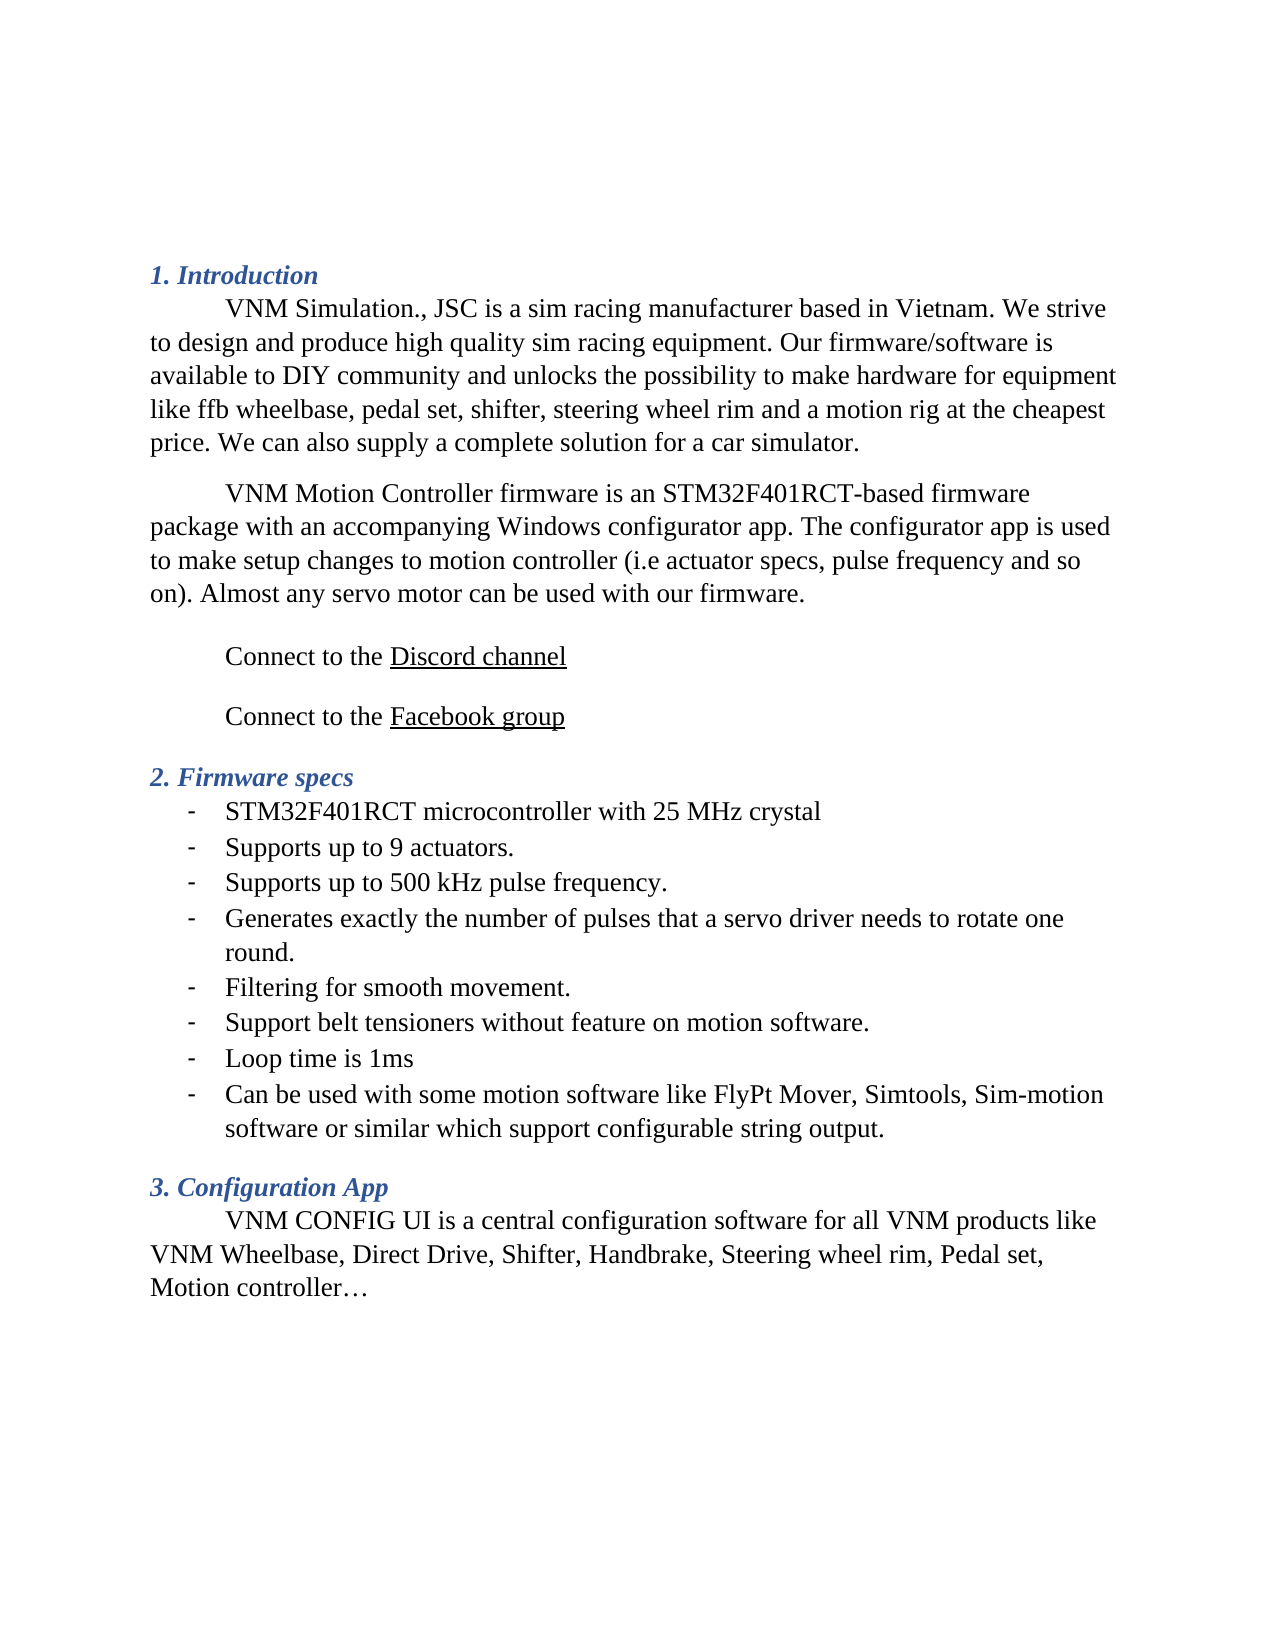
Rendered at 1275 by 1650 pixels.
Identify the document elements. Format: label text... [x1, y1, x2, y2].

list Loop time is 1ms [187, 1041, 1125, 1074]
list Filtering for smooth movement. [187, 970, 1125, 1003]
list Support belt tensioners without feature on motion software. [187, 1006, 1125, 1039]
text VNM CONFIG UI is a central configuration software for all VNM products like VNM Wheelbase, Direct Drive, Shifter, Handbrake, Steering wheel rim, Pedal set, Motion controller… [150, 1204, 1125, 1303]
list STM32F401RCT microcontroller with 25 MHz crystal [187, 794, 1125, 827]
text VNM Simulation., JSC is a sim racing manufacturer based in Vietnam. We strive to design and produce high quality sim racing equipment. Our firmware/software is available to DIY community and unlocks the possibility to make hardware for equipment like ffb wheelbase, pedal set, shifter, steering wheel rim and a motion rig at the cheapest price. We can also supply a complete solution for a car simulator. [150, 292, 1125, 458]
text Connect to the Facebook group [150, 700, 1125, 731]
text VNM Motion Controller firmware is an STM32F401RCT-based firmware package with an accompanying Windows configurator app. The configurator app is used to make setup changes to motion controller (i.e actuator specs, pulse frequency and so on). Almost any servo motor can be used with our firmware. [150, 477, 1125, 608]
subtitle 2. Firmware specs [150, 761, 1125, 792]
subtitle 1. Introduction [150, 259, 1125, 290]
subtitle 3. Configuration App [150, 1171, 1125, 1202]
list Supports up to 9 actuators. [187, 830, 1125, 863]
list Supports up to 500 kHz pulse frequency. [187, 865, 1125, 898]
list Can be used with some motion software like FlyPt Mover, Simtools, Sim-motion software or similar which support configurable string output. [187, 1077, 1125, 1143]
list Generates exactly the number of pulses that a servo driver needs to rotate one round. [187, 901, 1125, 968]
text Connect to the Discord channel [150, 640, 1125, 671]
